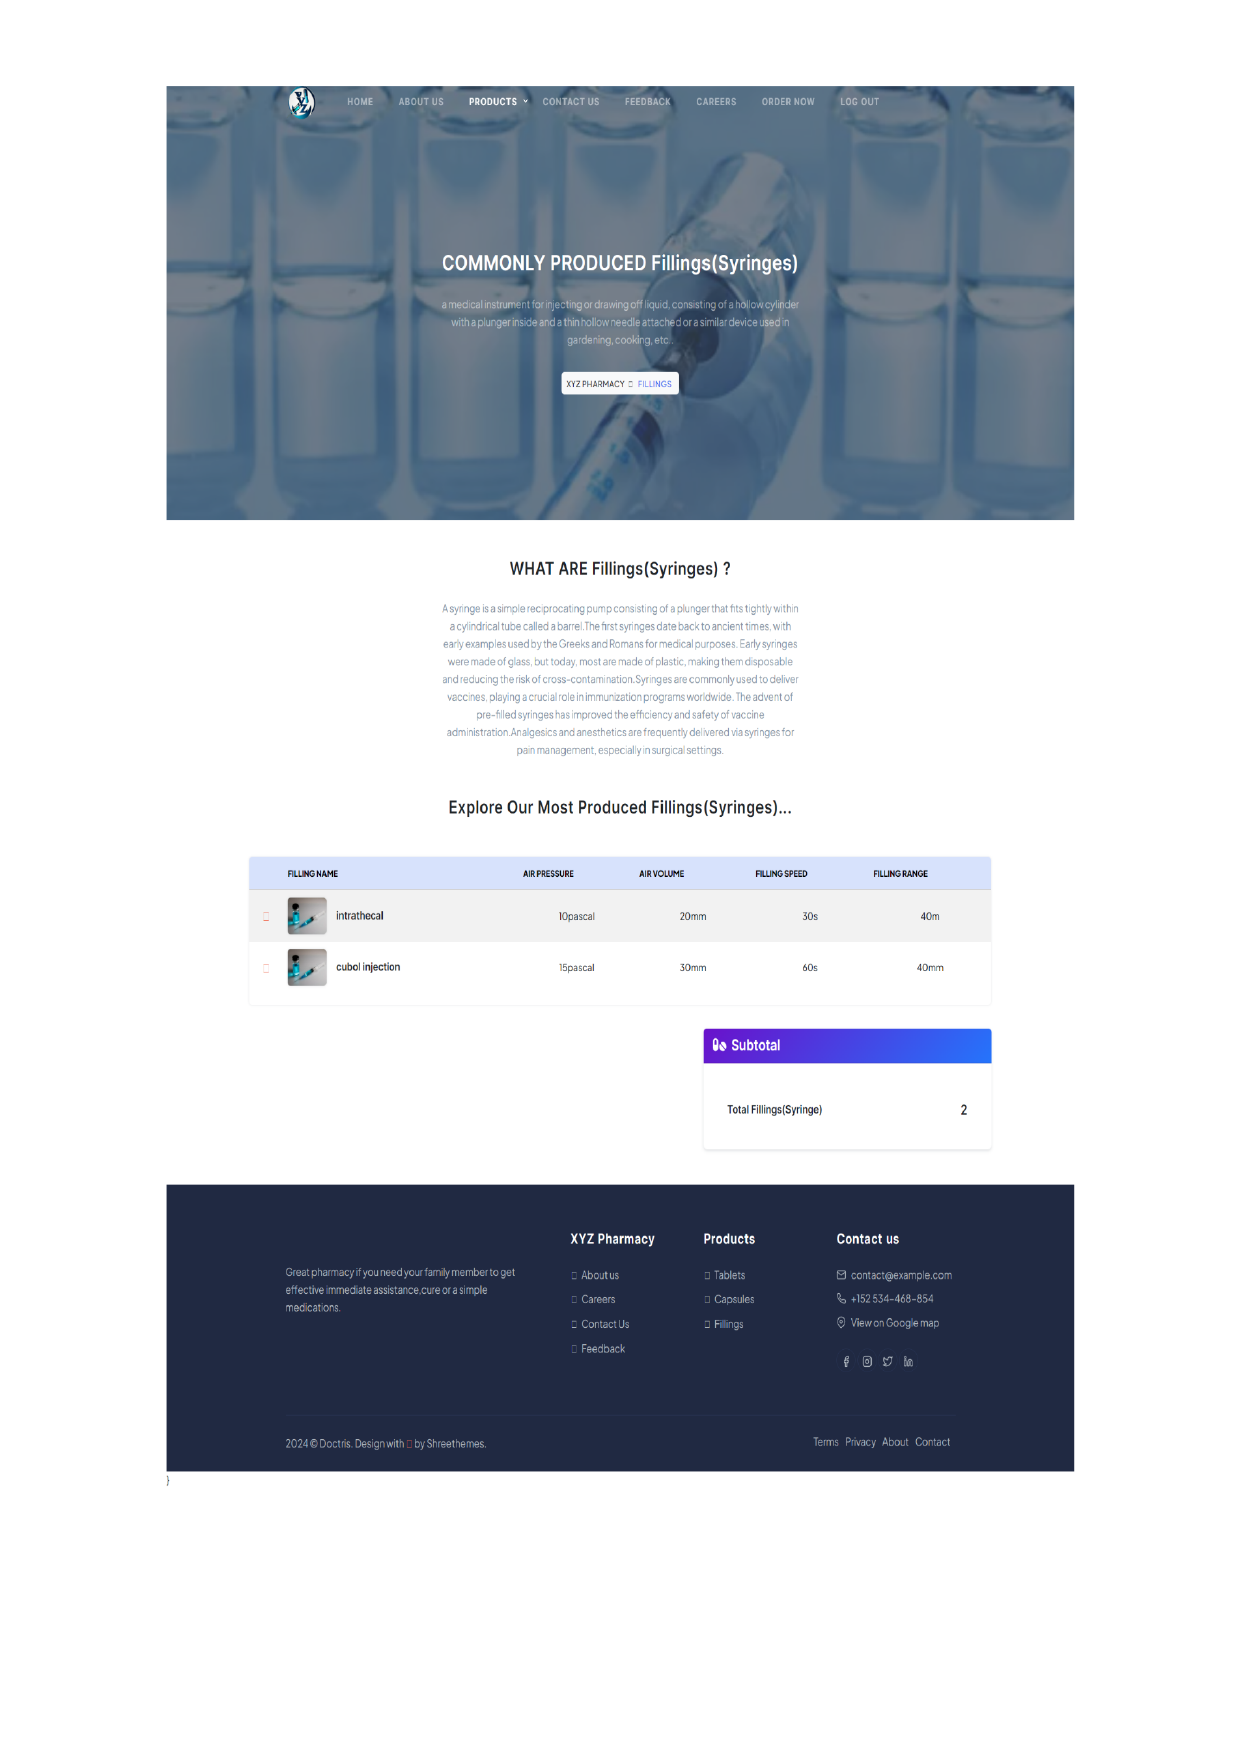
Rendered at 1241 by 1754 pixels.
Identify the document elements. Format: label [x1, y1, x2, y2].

picture [159, 75, 1081, 1499]
